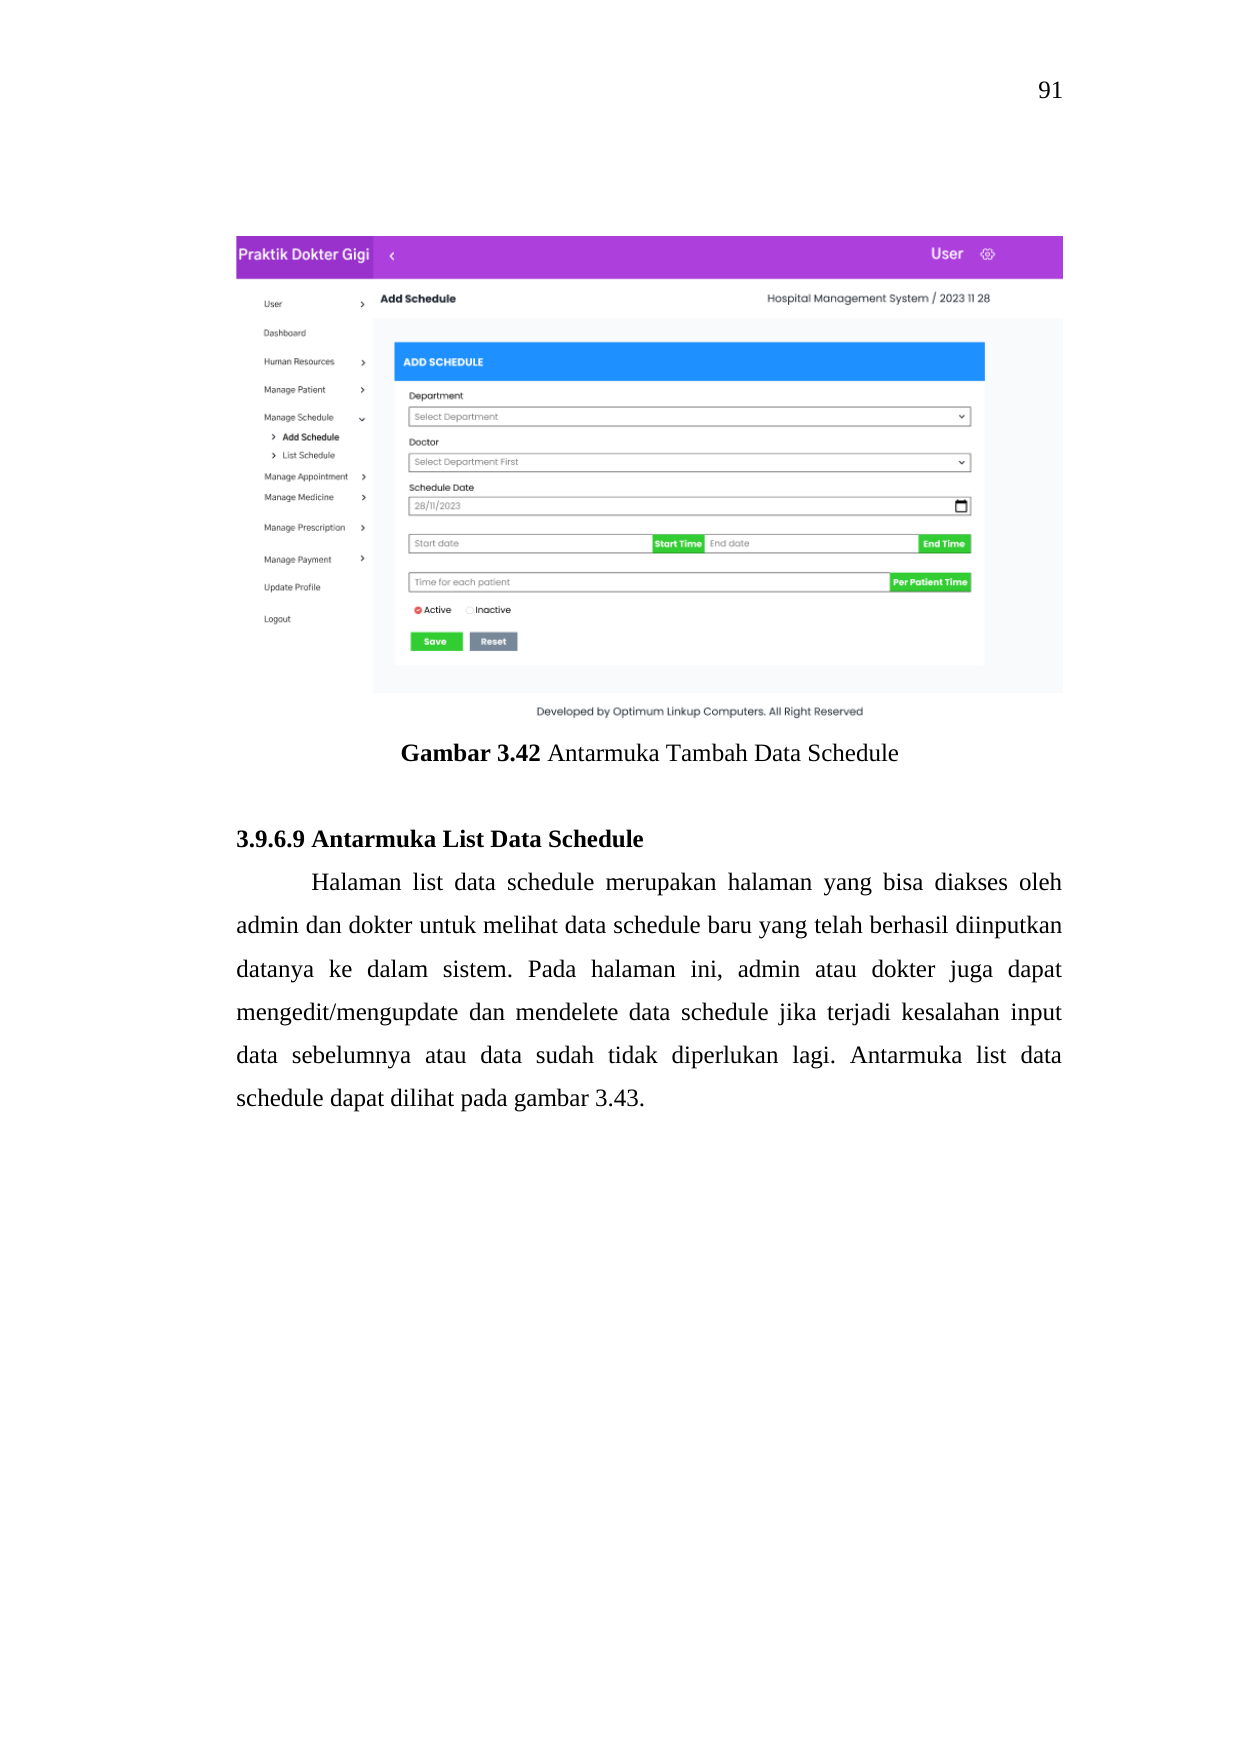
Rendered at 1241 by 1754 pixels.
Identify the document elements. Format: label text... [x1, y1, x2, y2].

subtitle Gambar 3.42 Antarmuka Tambah Data Schedule [236, 738, 1063, 767]
picture [236, 236, 1063, 724]
text 3.9.6.9 Antarmuka List Data Schedule [236, 824, 1063, 853]
text Halaman list data schedule merupakan halaman yang bisa diakses oleh admin dan dokter untuk melihat data schedule baru yang telah berhasil diinputkan datanya ke dalam sistem. Pada halaman ini, admin atau dokter juga dapat mengedit/mengupdate dan mendelete data schedule jika terjadi kesalahan input data sebelumnya atau data sudah tidak diperlukan lagi. Antarmuka list data schedule dapat dilihat pada gambar 3.43. [236, 867, 1063, 1112]
